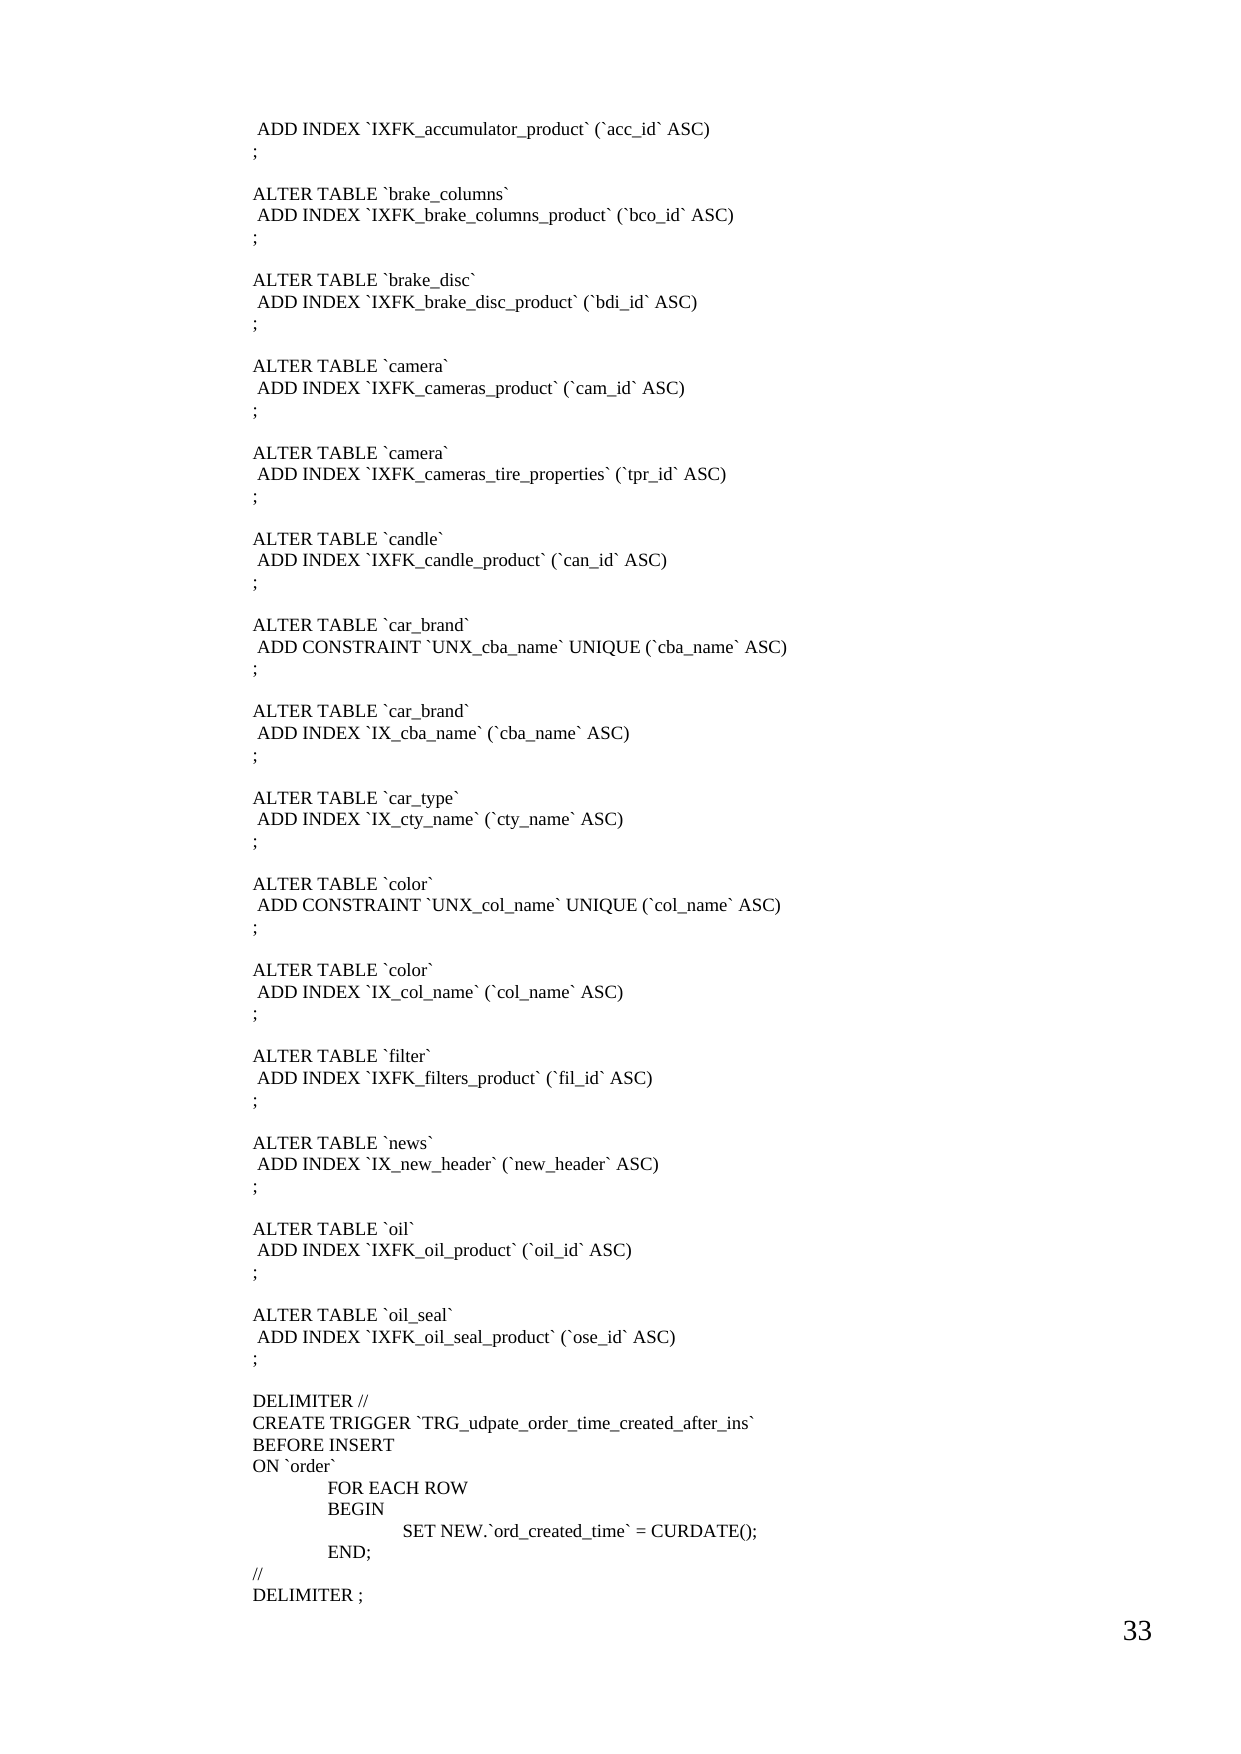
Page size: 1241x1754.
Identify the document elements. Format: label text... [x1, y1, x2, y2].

text ADD INDEX `IX_cty_name` (`cty_name` ASC) [177, 808, 1152, 830]
text ADD CONSTRAINT `UNX_col_name` UNIQUE (`col_name` ASC) [177, 894, 1152, 916]
text ALTER TABLE `camera` [177, 355, 1152, 377]
text ; [177, 226, 1152, 247]
text ADD INDEX `IXFK_oil_seal_product` (`ose_id` ASC) [177, 1326, 1152, 1347]
text ALTER TABLE `candle` [177, 528, 1152, 549]
text // [177, 1563, 1152, 1584]
text ALTER TABLE `filter` [177, 1045, 1152, 1067]
text ; [177, 1261, 1152, 1282]
text ADD CONSTRAINT `UNX_cba_name` UNIQUE (`cba_name` ASC) [177, 636, 1152, 657]
text ADD INDEX `IXFK_filters_product` (`fil_id` ASC) [177, 1067, 1152, 1088]
text ALTER TABLE `car_brand` [177, 614, 1152, 636]
text SET NEW.`ord_created_time` = CURDATE(); [177, 1520, 1152, 1541]
text ALTER TABLE `oil_seal` [177, 1304, 1152, 1326]
text FOR EACH ROW [177, 1477, 1152, 1498]
text ; [177, 312, 1152, 334]
text ALTER TABLE `news` [177, 1132, 1152, 1153]
text BEFORE INSERT [177, 1433, 1152, 1455]
text ADD INDEX `IXFK_brake_disc_product` (`bdi_id` ASC) [177, 291, 1152, 312]
text ALTER TABLE `camera` [177, 442, 1152, 463]
text ; [177, 1002, 1152, 1024]
text ALTER TABLE `color` [177, 873, 1152, 894]
text ON `order` [177, 1455, 1152, 1477]
text ALTER TABLE `car_type` [177, 787, 1152, 808]
text ADD INDEX `IXFK_cameras_tire_properties` (`tpr_id` ASC) [177, 463, 1152, 485]
text ADD INDEX `IX_col_name` (`col_name` ASC) [177, 981, 1152, 1002]
text DELIMITER ; [177, 1584, 1152, 1606]
text ; [177, 398, 1152, 420]
text ; [177, 485, 1152, 506]
text ; [177, 140, 1152, 161]
text ; [177, 916, 1152, 937]
text ADD INDEX `IXFK_cameras_product` (`cam_id` ASC) [177, 377, 1152, 398]
text ALTER TABLE `brake_columns` [177, 183, 1152, 204]
text ALTER TABLE `brake_disc` [177, 269, 1152, 291]
text ; [177, 743, 1152, 765]
text ALTER TABLE `color` [177, 959, 1152, 981]
text ADD INDEX `IX_cba_name` (`cba_name` ASC) [177, 722, 1152, 743]
text ; [177, 657, 1152, 679]
text ; [177, 571, 1152, 592]
text ; [177, 1347, 1152, 1369]
text ALTER TABLE `oil` [177, 1218, 1152, 1239]
text CREATE TRIGGER `TRG_udpate_order_time_created_after_ins` [177, 1412, 1152, 1433]
text BEGIN [177, 1498, 1152, 1520]
text DELIMITER // [177, 1390, 1152, 1412]
text ; [177, 1175, 1152, 1196]
text ; [177, 1088, 1152, 1110]
text ADD INDEX `IXFK_accumulator_product` (`acc_id` ASC) [177, 118, 1152, 140]
text ADD INDEX `IXFK_brake_columns_product` (`bco_id` ASC) [177, 204, 1152, 226]
text ALTER TABLE `car_brand` [177, 700, 1152, 722]
text ; [177, 830, 1152, 851]
text END; [177, 1541, 1152, 1563]
text ADD INDEX `IXFK_oil_product` (`oil_id` ASC) [177, 1239, 1152, 1261]
text ADD INDEX `IXFK_candle_product` (`can_id` ASC) [177, 549, 1152, 571]
text ADD INDEX `IX_new_header` (`new_header` ASC) [177, 1153, 1152, 1175]
